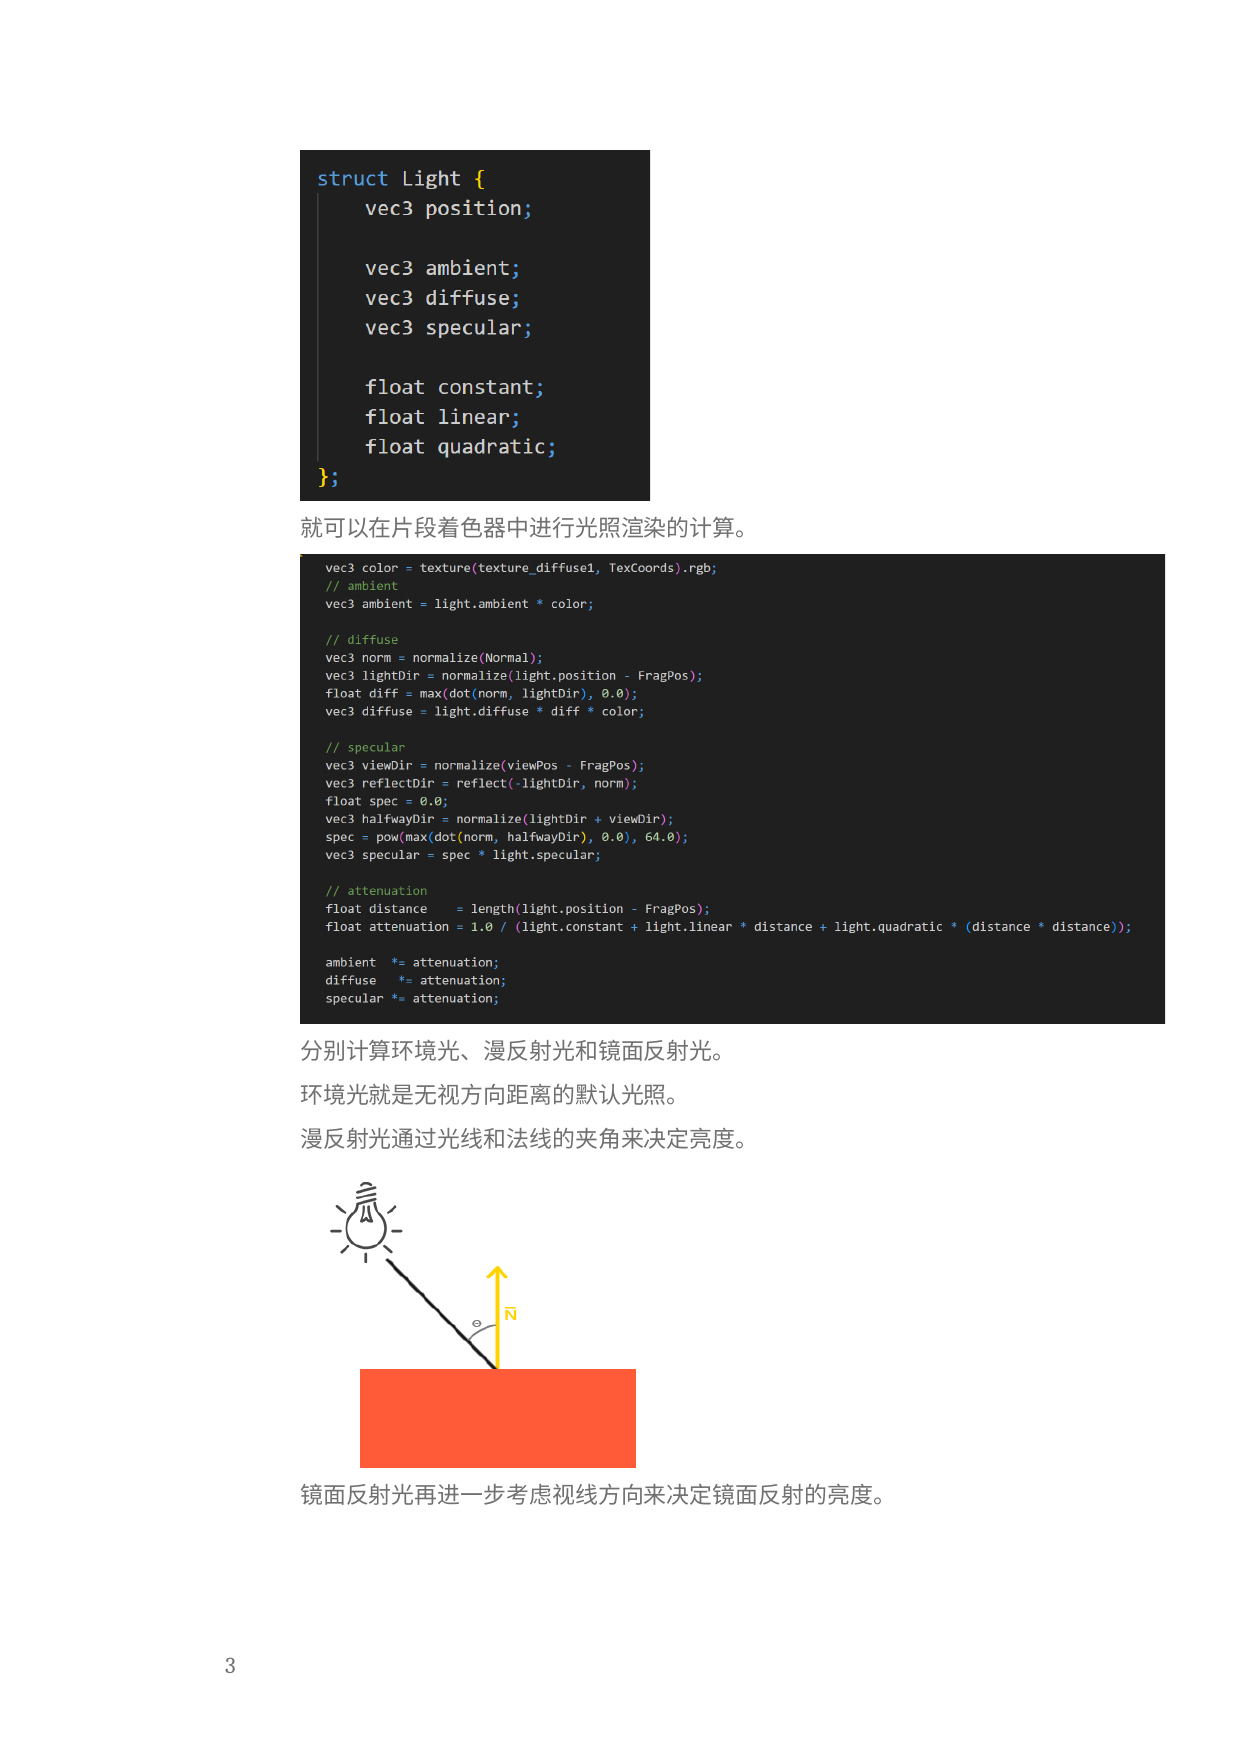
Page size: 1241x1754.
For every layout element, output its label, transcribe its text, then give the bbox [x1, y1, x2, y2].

subtitle 分别计算环境光、漫反射光和镜面反射光。 [300, 1033, 1053, 1066]
subtitle 漫反射光通过光线和法线的夹角来决定亮度。 [300, 1121, 1053, 1154]
picture [300, 1165, 720, 1468]
subtitle 就可以在片段着色器中进行光照渲染的计算。 [300, 510, 1053, 543]
subtitle 镜面反射光再进一步考虑视线方向来决定镜面反射的亮度。 [300, 1477, 1053, 1510]
picture [300, 554, 1166, 1024]
picture [300, 150, 650, 501]
subtitle 环境光就是无视方向距离的默认光照。 [300, 1077, 1053, 1110]
